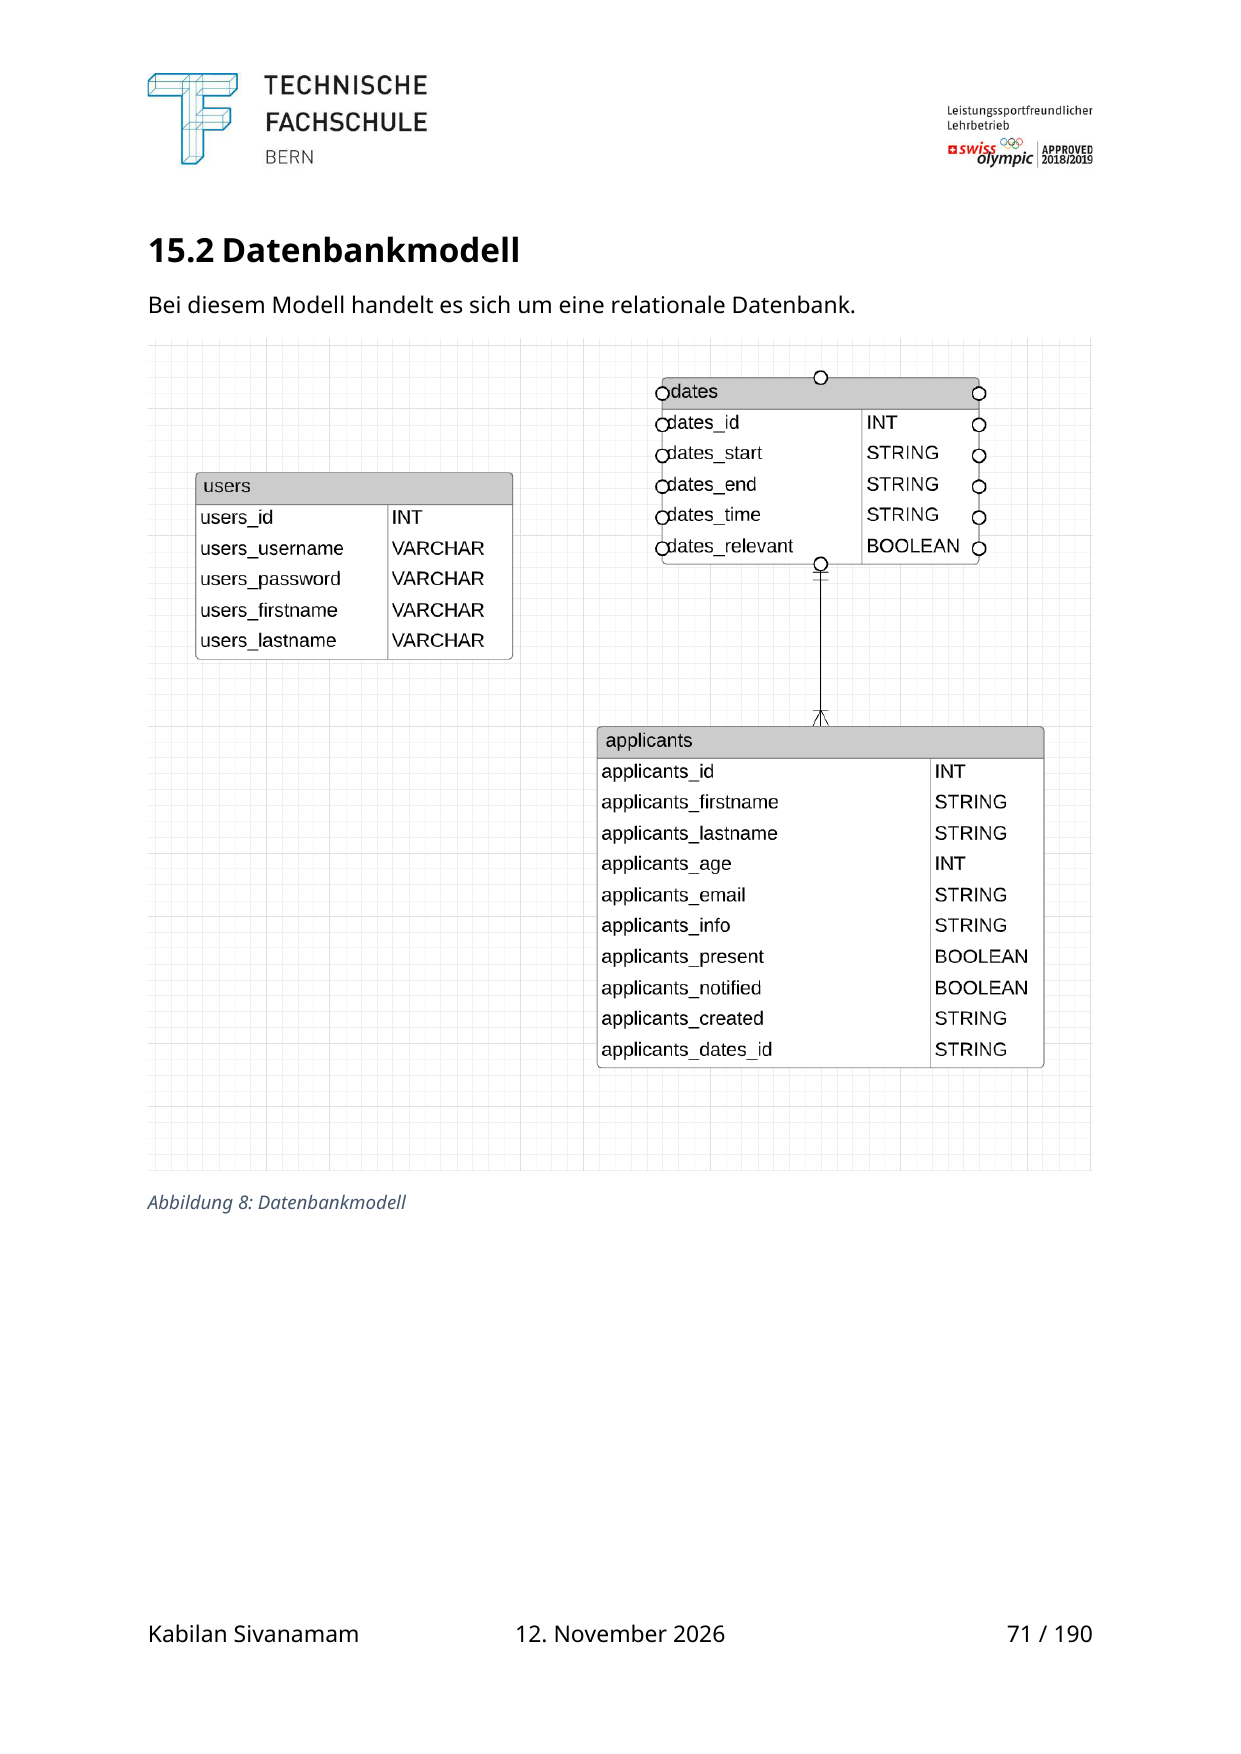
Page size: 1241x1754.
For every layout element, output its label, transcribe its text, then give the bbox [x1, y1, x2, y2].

picture [147, 73, 1093, 196]
subtitle Datenbankmodell [148, 227, 1093, 272]
text Bei diesem Modell handelt es sich um eine relationale Datenbank. [148, 288, 1093, 320]
picture [147, 338, 1093, 1171]
